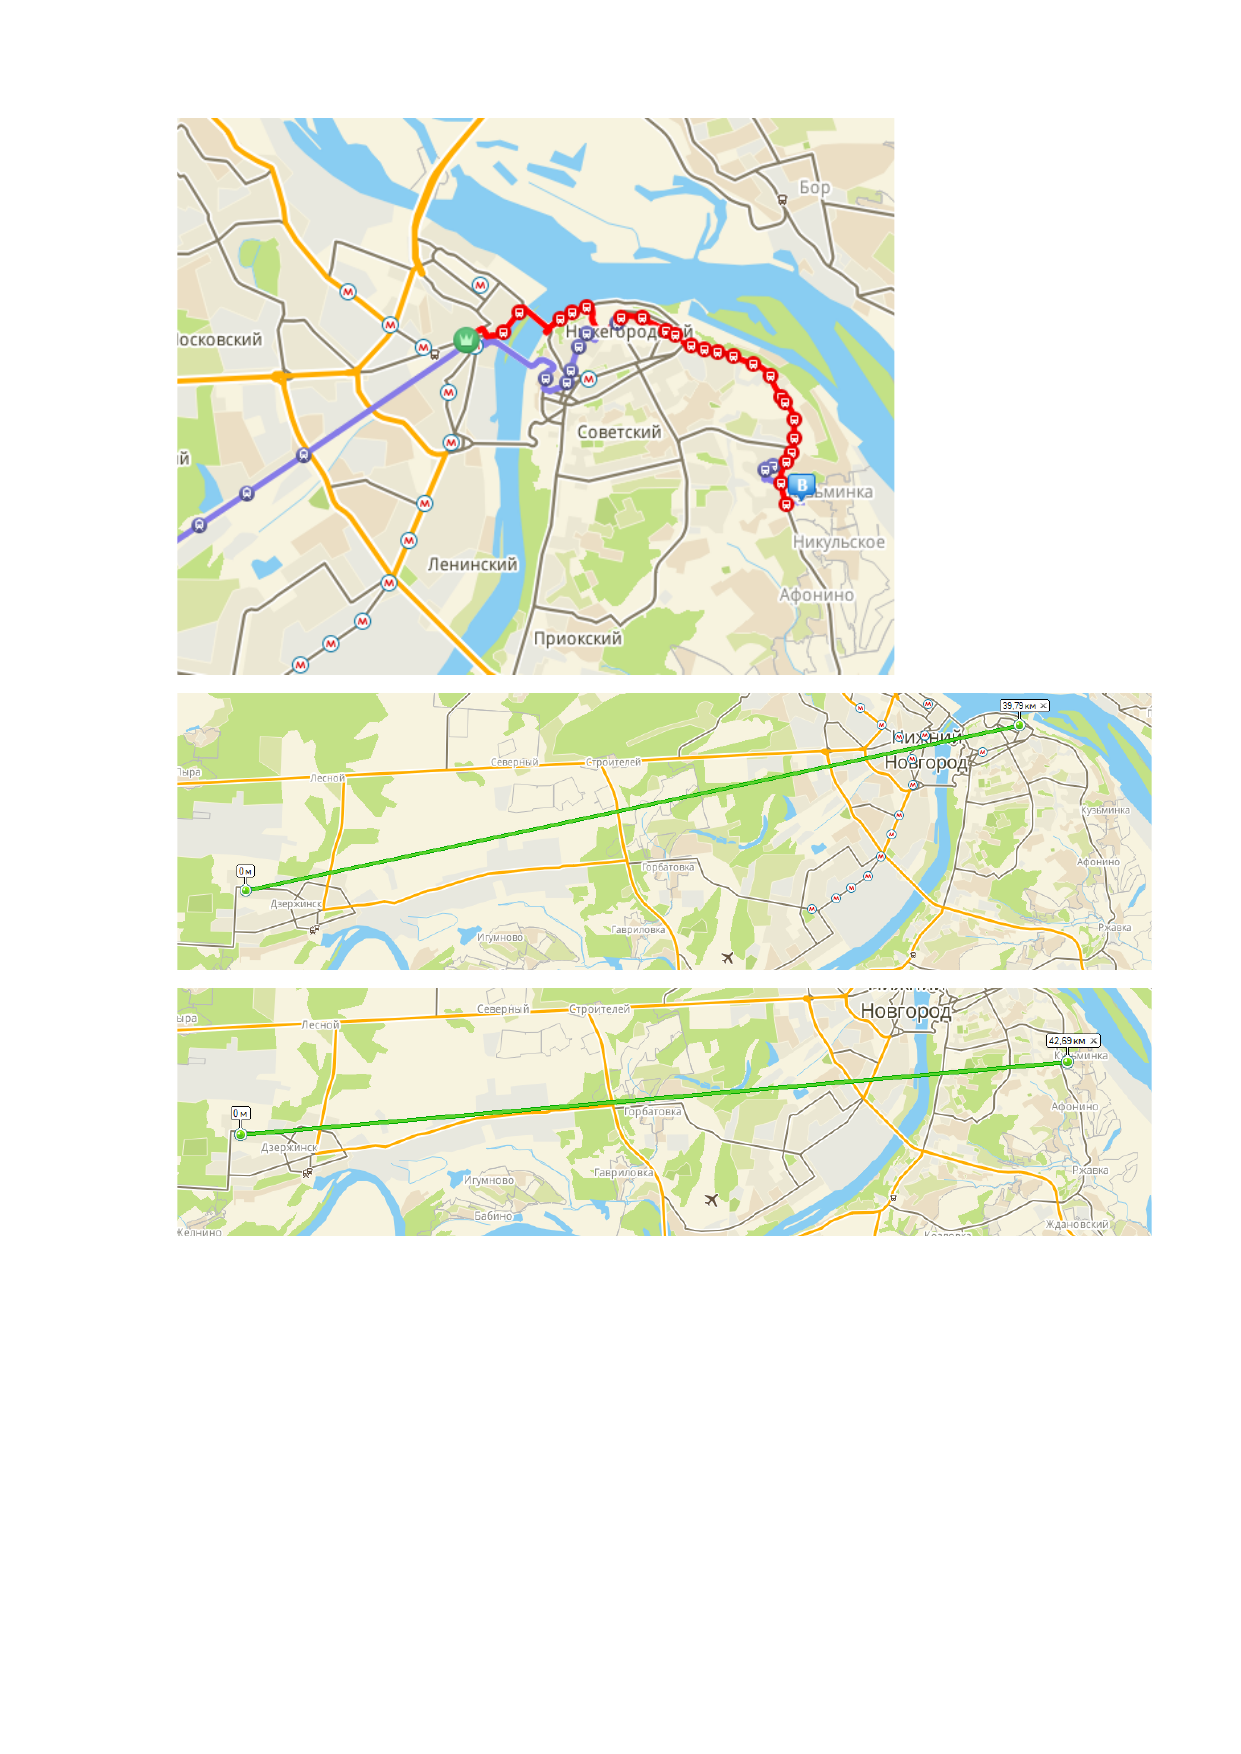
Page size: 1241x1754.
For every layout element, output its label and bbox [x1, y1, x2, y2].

picture [177, 118, 895, 675]
picture [177, 988, 1152, 1236]
picture [177, 693, 1152, 970]
